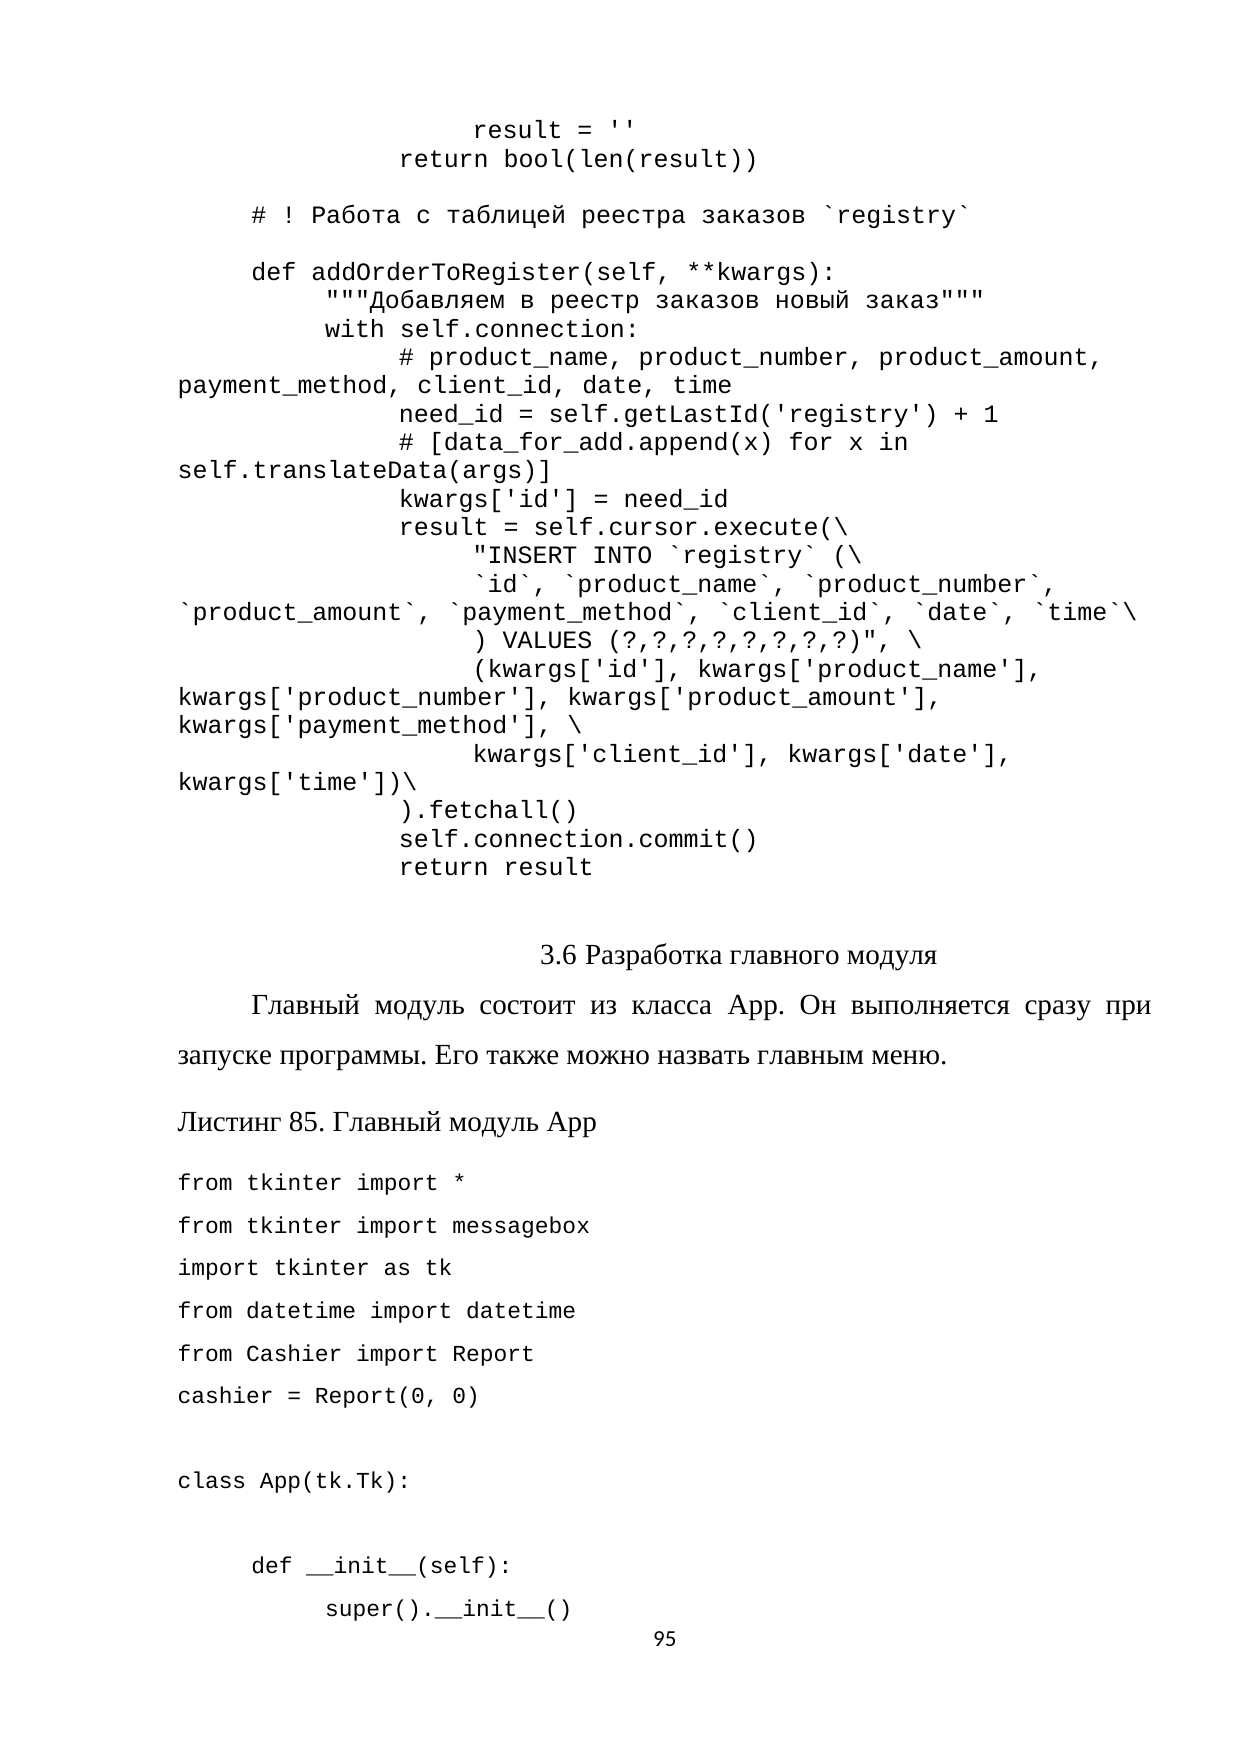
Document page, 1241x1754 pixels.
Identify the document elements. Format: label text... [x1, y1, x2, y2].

text from tkinter import * [177, 1171, 1152, 1197]
text class App(tk.Tk): [177, 1470, 1152, 1496]
text Главный модуль состоит из класса App. Он выполняется сразу при запуске программы. Его также можно назвать главным меню. [177, 987, 1152, 1071]
text import tkinter as tk [177, 1257, 1152, 1283]
text def __init__(self): [177, 1555, 1152, 1581]
text from Cashier import Report [177, 1342, 1152, 1368]
text def addOrderToRegister(self, **kwargs): [177, 260, 1152, 288]
text with self.connection: [177, 316, 1152, 345]
text # [data_for_add.append(x) for x in self.translateData(args)] [177, 430, 1152, 486]
text ) VALUES (?,?,?,?,?,?,?,?)", \ [177, 628, 1152, 656]
text `id`, `product_name`, `product_number`, `product_amount`, `payment_method`, `client_id`, `date`, `time`\ [177, 571, 1152, 628]
text kwargs['id'] = need_id [177, 486, 1152, 515]
text # ! Работа с таблицей реестра заказов `registry` [177, 203, 1152, 231]
text kwargs['client_id'], kwargs['date'], kwargs['time'])\ [177, 741, 1152, 798]
text Листинг 85. Главный модуль App [177, 1104, 1152, 1138]
text "INSERT INTO `registry` (\ [177, 543, 1152, 571]
text result = self.cursor.execute(\ [177, 515, 1152, 543]
text (kwargs['id'], kwargs['product_name'], kwargs['product_number'], kwargs['product_amount'], kwargs['payment_method'], \ [177, 656, 1152, 741]
text """Добавляем в реестр заказов новый заказ""" [177, 288, 1152, 316]
list Разработка главного модуля [326, 937, 1152, 970]
text # product_name, product_number, product_amount, payment_method, client_id, date, time [177, 345, 1152, 401]
text from datetime import datetime [177, 1299, 1152, 1325]
text need_id = self.getLastId('registry') + 1 [177, 401, 1152, 430]
text result = '' [177, 118, 1152, 146]
text return result [177, 855, 1152, 883]
text from tkinter import messagebox [177, 1214, 1152, 1240]
text ).fetchall() [177, 798, 1152, 826]
text self.connection.commit() [177, 826, 1152, 855]
text cashier = Report(0, 0) [177, 1384, 1152, 1410]
text return bool(len(result)) [177, 146, 1152, 175]
text super().__init__() [177, 1597, 1152, 1623]
